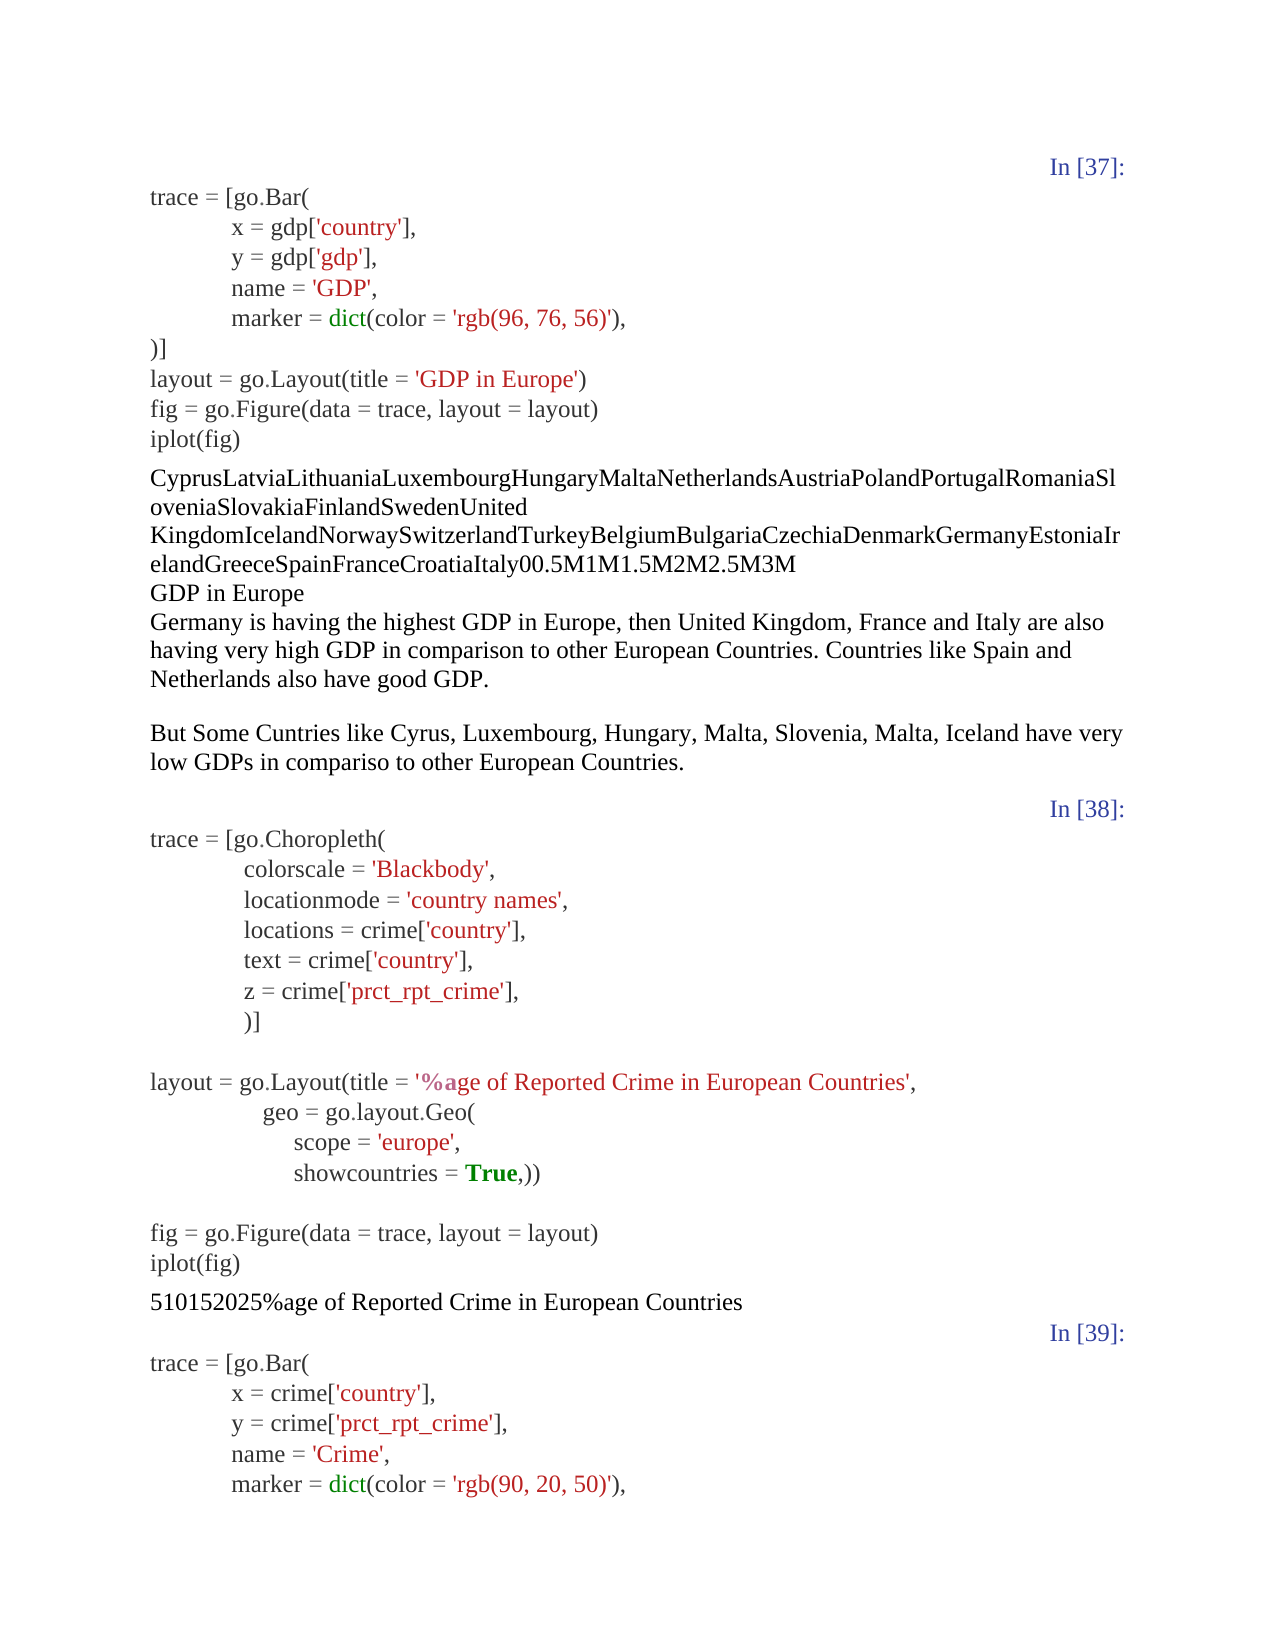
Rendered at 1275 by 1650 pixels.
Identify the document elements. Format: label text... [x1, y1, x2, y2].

text In [38]: [150, 792, 1125, 823]
text name = 'Crime', [150, 1437, 1125, 1468]
text trace = [go.Bar( [150, 1346, 1125, 1377]
text geo = go.layout.Geo( [150, 1095, 1125, 1126]
text locationmode = 'country names', [150, 883, 1125, 913]
text But Some Cuntries like Cyrus, Luxembourg, Hungary, Malta, Slovenia, Malta, Iceland have very low GDPs in compariso to other European Countries. [150, 718, 1125, 776]
text trace = [go.Choropleth( [150, 823, 1125, 853]
text x = gdp['country'], [150, 211, 1125, 241]
text z = crime['prct_rpt_crime'], [150, 974, 1125, 1004]
text In [37]: [150, 150, 1125, 180]
text scope = 'europe', [150, 1126, 1125, 1156]
text trace = [go.Bar( [150, 180, 1125, 211]
text In [39]: [150, 1316, 1125, 1346]
text CyprusLatviaLithuaniaLuxembourgHungaryMaltaNetherlandsAustriaPolandPortugalRomaniaSloveniaSlovakiaFinlandSwedenUnited KingdomIcelandNorwaySwitzerlandTurkeyBelgiumBulgariaCzechiaDenmarkGermanyEstoniaIrelandGreeceSpainFranceCroatiaItaly00.5M1M1.5M2M2.5M3M [150, 463, 1125, 578]
text colorscale = 'Blackbody', [150, 853, 1125, 883]
text Germany is having the highest GDP in Europe, then United Kingdom, France and Italy are also having very high GDP in comparison to other European Countries. Countries like Spain and Netherlands also have good GDP. [150, 607, 1125, 693]
text iplot(fig) [150, 1247, 1125, 1277]
text marker = dict(color = 'rgb(96, 76, 56)'), [150, 302, 1125, 332]
text fig = go.Figure(data = trace, layout = layout) [150, 1217, 1125, 1247]
text y = gdp['gdp'], [150, 241, 1125, 271]
text marker = dict(color = 'rgb(90, 20, 50)'), [150, 1468, 1125, 1498]
text layout = go.Layout(title = 'GDP in Europe') [150, 362, 1125, 392]
text layout = go.Layout(title = '%age of Reported Crime in European Countries', [150, 1065, 1125, 1095]
text y = crime['prct_rpt_crime'], [150, 1407, 1125, 1437]
text x = crime['country'], [150, 1377, 1125, 1407]
text text = crime['country'], [150, 944, 1125, 974]
text GDP in Europe [150, 578, 1125, 607]
text locations = crime['country'], [150, 913, 1125, 944]
text 510152025%age of Reported Crime in European Countries [150, 1287, 1125, 1316]
text showcountries = True,)) [150, 1156, 1125, 1186]
text )] [150, 1004, 1125, 1035]
text )] [150, 332, 1125, 362]
text name = 'GDP', [150, 271, 1125, 302]
text iplot(fig) [150, 423, 1125, 453]
text fig = go.Figure(data = trace, layout = layout) [150, 392, 1125, 423]
